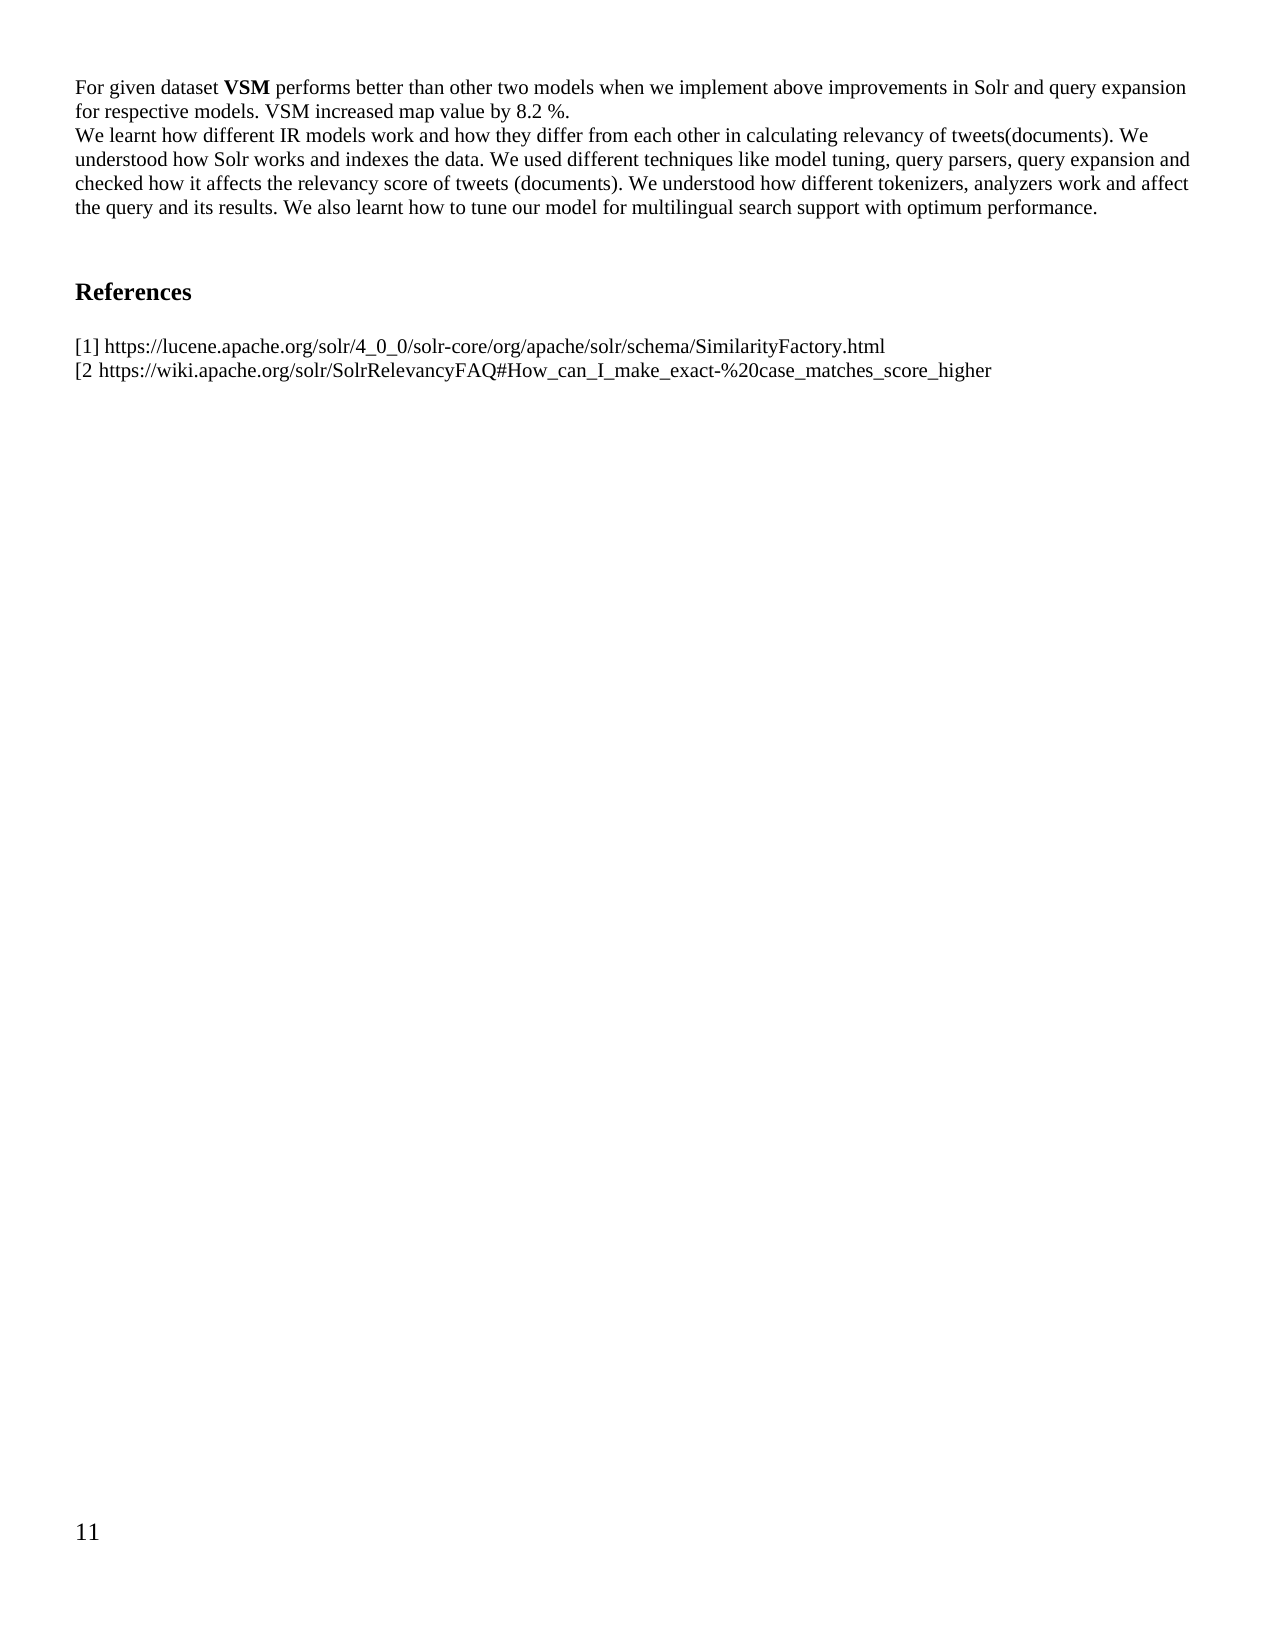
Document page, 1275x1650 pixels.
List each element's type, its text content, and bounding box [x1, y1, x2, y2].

text For given dataset VSM performs better than other two models when we implement above improvements in Solr and query expansion for respective models. VSM increased map value by 8.2 %. [75, 75, 1200, 123]
text [1] https://lucene.apache.org/solr/4_0_0/solr-core/org/apache/solr/schema/SimilarityFactory.html [75, 334, 1200, 358]
text [2 https://wiki.apache.org/solr/SolrRelevancyFAQ#How_can_I_make_exact-%20case_matches_score_higher [75, 358, 1200, 382]
text We learnt how different IR models work and how they differ from each other in calculating relevancy of tweets(documents). We understood how Solr works and indexes the data. We used different techniques like model tuning, query parsers, query expansion and checked how it affects the relevancy score of tweets (documents). We understood how different tokenizers, analyzers work and affect the query and its results. We also learnt how to tune our model for multilingual search support with optimum performance. [75, 123, 1200, 219]
text References [75, 277, 1200, 306]
